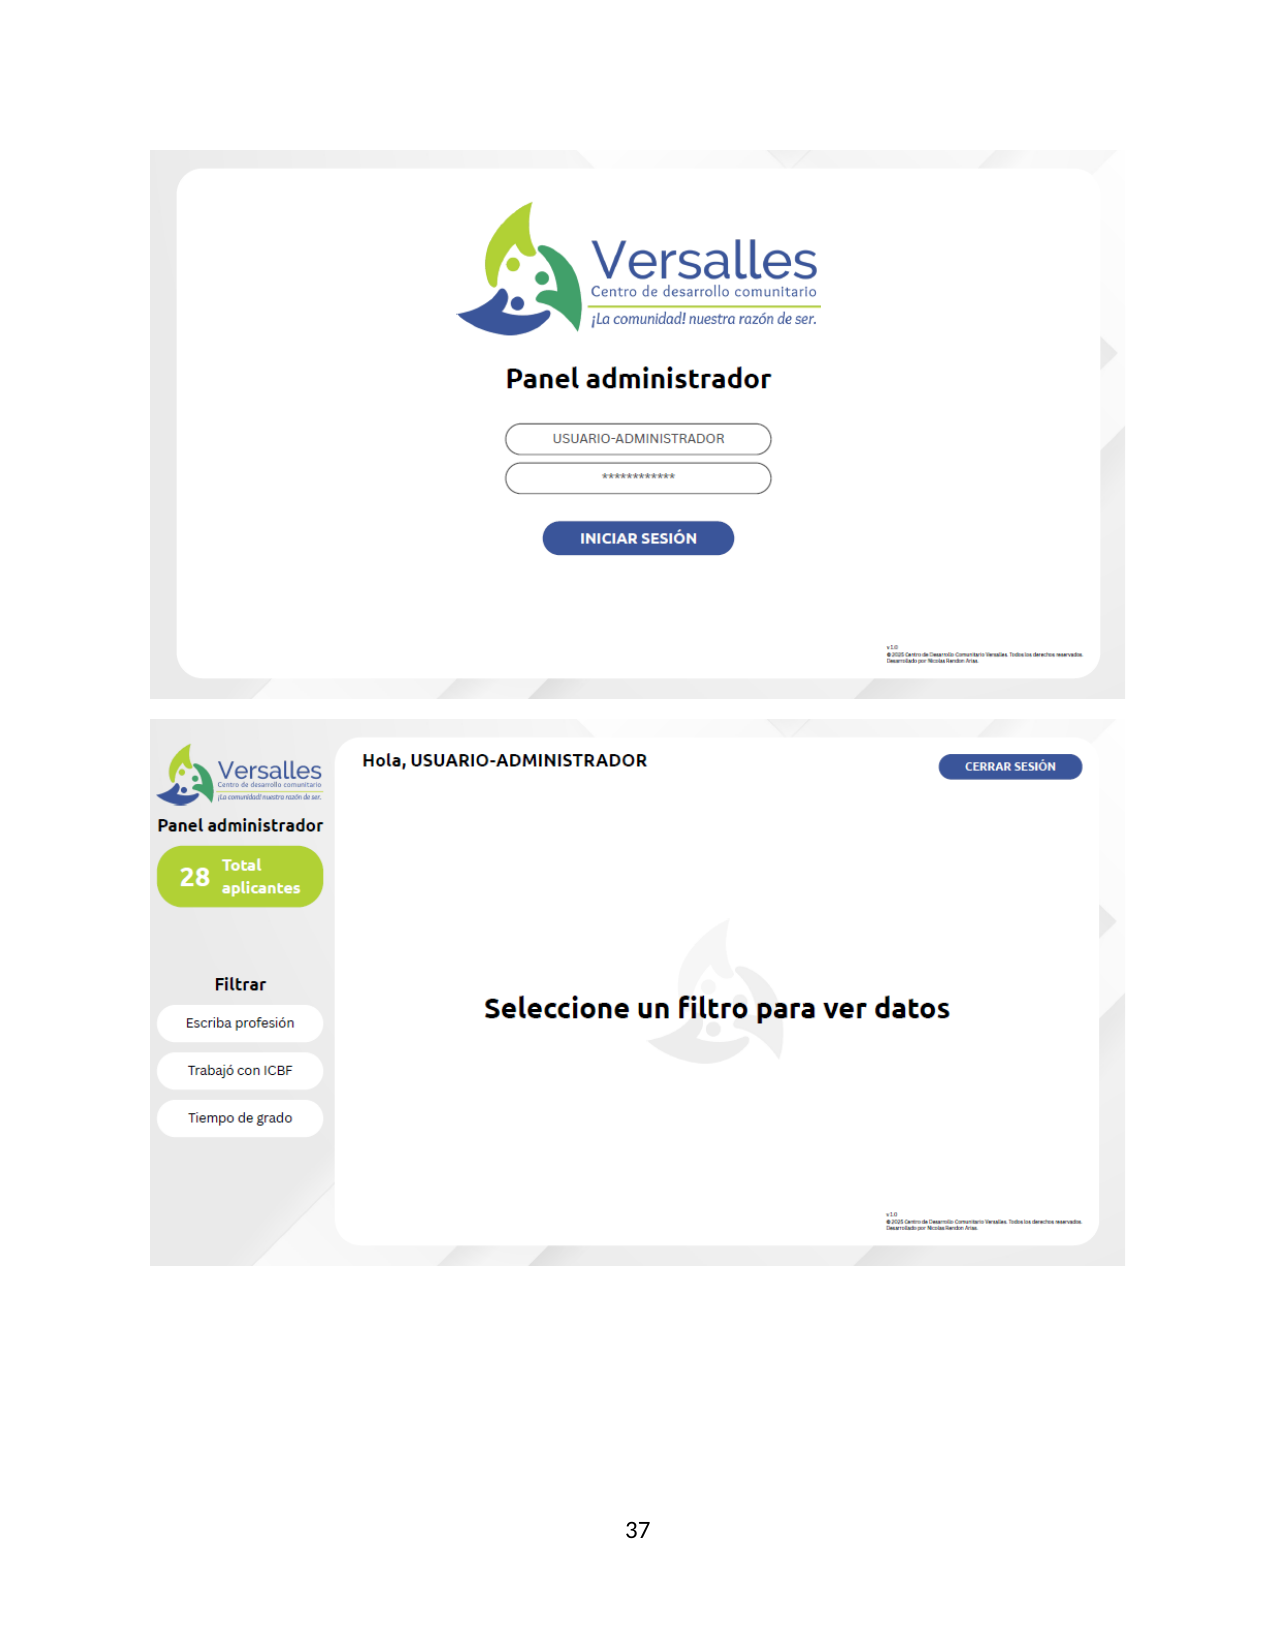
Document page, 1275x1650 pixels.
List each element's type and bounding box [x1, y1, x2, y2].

picture [150, 719, 1125, 1266]
picture [150, 150, 1125, 699]
